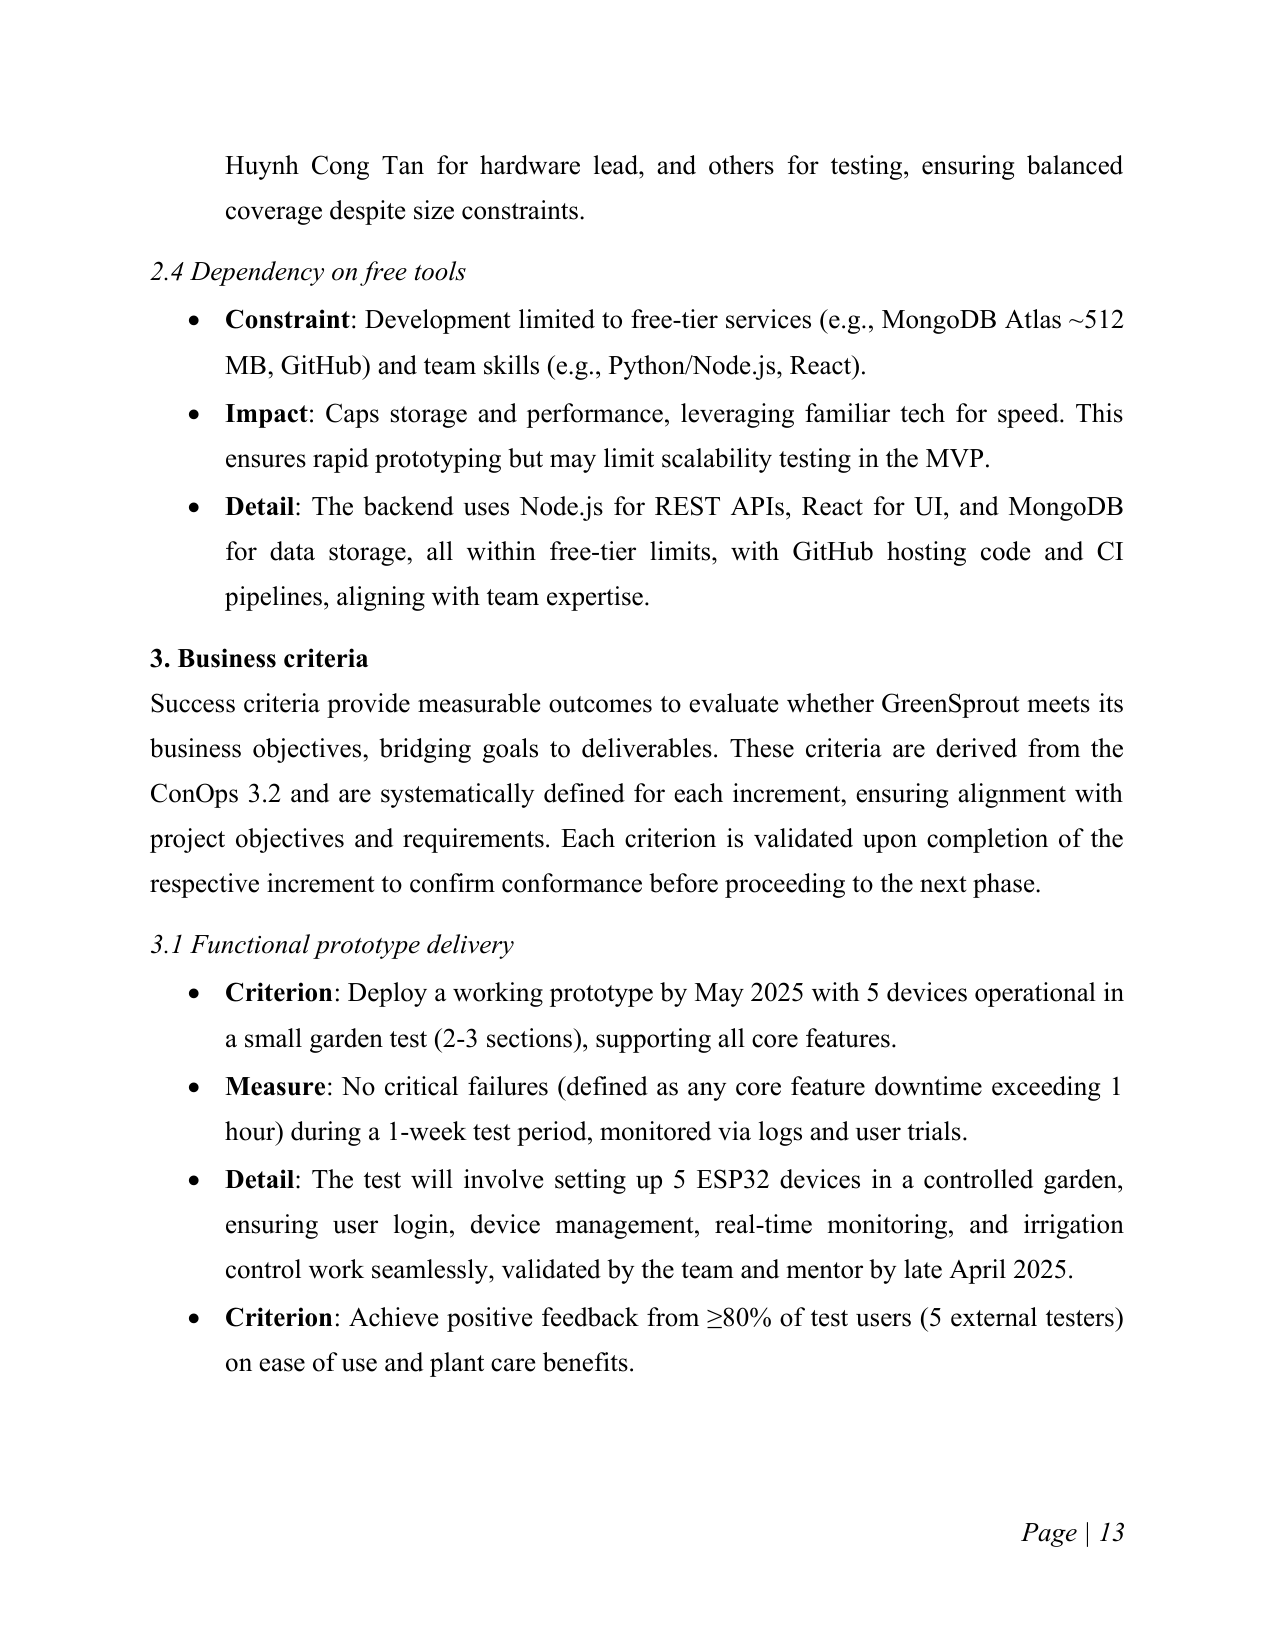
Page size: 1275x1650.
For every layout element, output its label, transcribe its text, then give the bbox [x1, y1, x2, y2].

list Measure: No critical failures (defined as any core feature downtime exceeding 1 hour) during a 1-week test period, monitored via logs and user trials. [187, 1068, 1125, 1146]
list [187, 150, 1125, 225]
list Constraint: Development limited to free-tier services (e.g., MongoDB Atlas ~512 MB, GitHub) and team skills (e.g., Python/Node.js, React). [187, 302, 1125, 380]
list Detail: The backend uses Node.js for REST APIs, React for UI, and MongoDB for data storage, all within free-tier limits, with GitHub hosting code and CI pipelines, aligning with team expertise. [187, 488, 1125, 611]
subtitle 2.4 Dependency on free tools [150, 257, 1125, 287]
text Success criteria provide measurable outcomes to evaluate whether GreenSprout meets its business objectives, bridging goals to deliverables. These criteria are derived from the ConOps 3.2 and are systematically defined for each increment, ensuring alignment with project objectives and requirements. Each criterion is validated upon completion of the respective increment to confirm conformance before proceeding to the next phase. [150, 688, 1125, 898]
list Criterion: Achieve positive feedback from ≥80% of test users (5 external testers) on ease of use and plant care benefits. [187, 1299, 1125, 1378]
subtitle 3. Business criteria [150, 643, 1125, 673]
list Criterion: Deploy a working prototype by May 2025 with 5 devices operational in a small garden test (2-3 sections), supporting all core features. [187, 975, 1125, 1053]
subtitle 3.1 Functional prototype delivery [150, 930, 1125, 960]
list Impact: Caps storage and performance, leveraging familiar tech for speed. This ensures rapid prototyping but may limit scalability testing in the MVP. [187, 395, 1125, 473]
list Detail: The test will involve setting up 5 ESP32 devices in a controlled garden, ensuring user login, device management, real-time monitoring, and irrigation control work seamlessly, validated by the team and mentor by late April 2025. [187, 1161, 1125, 1284]
